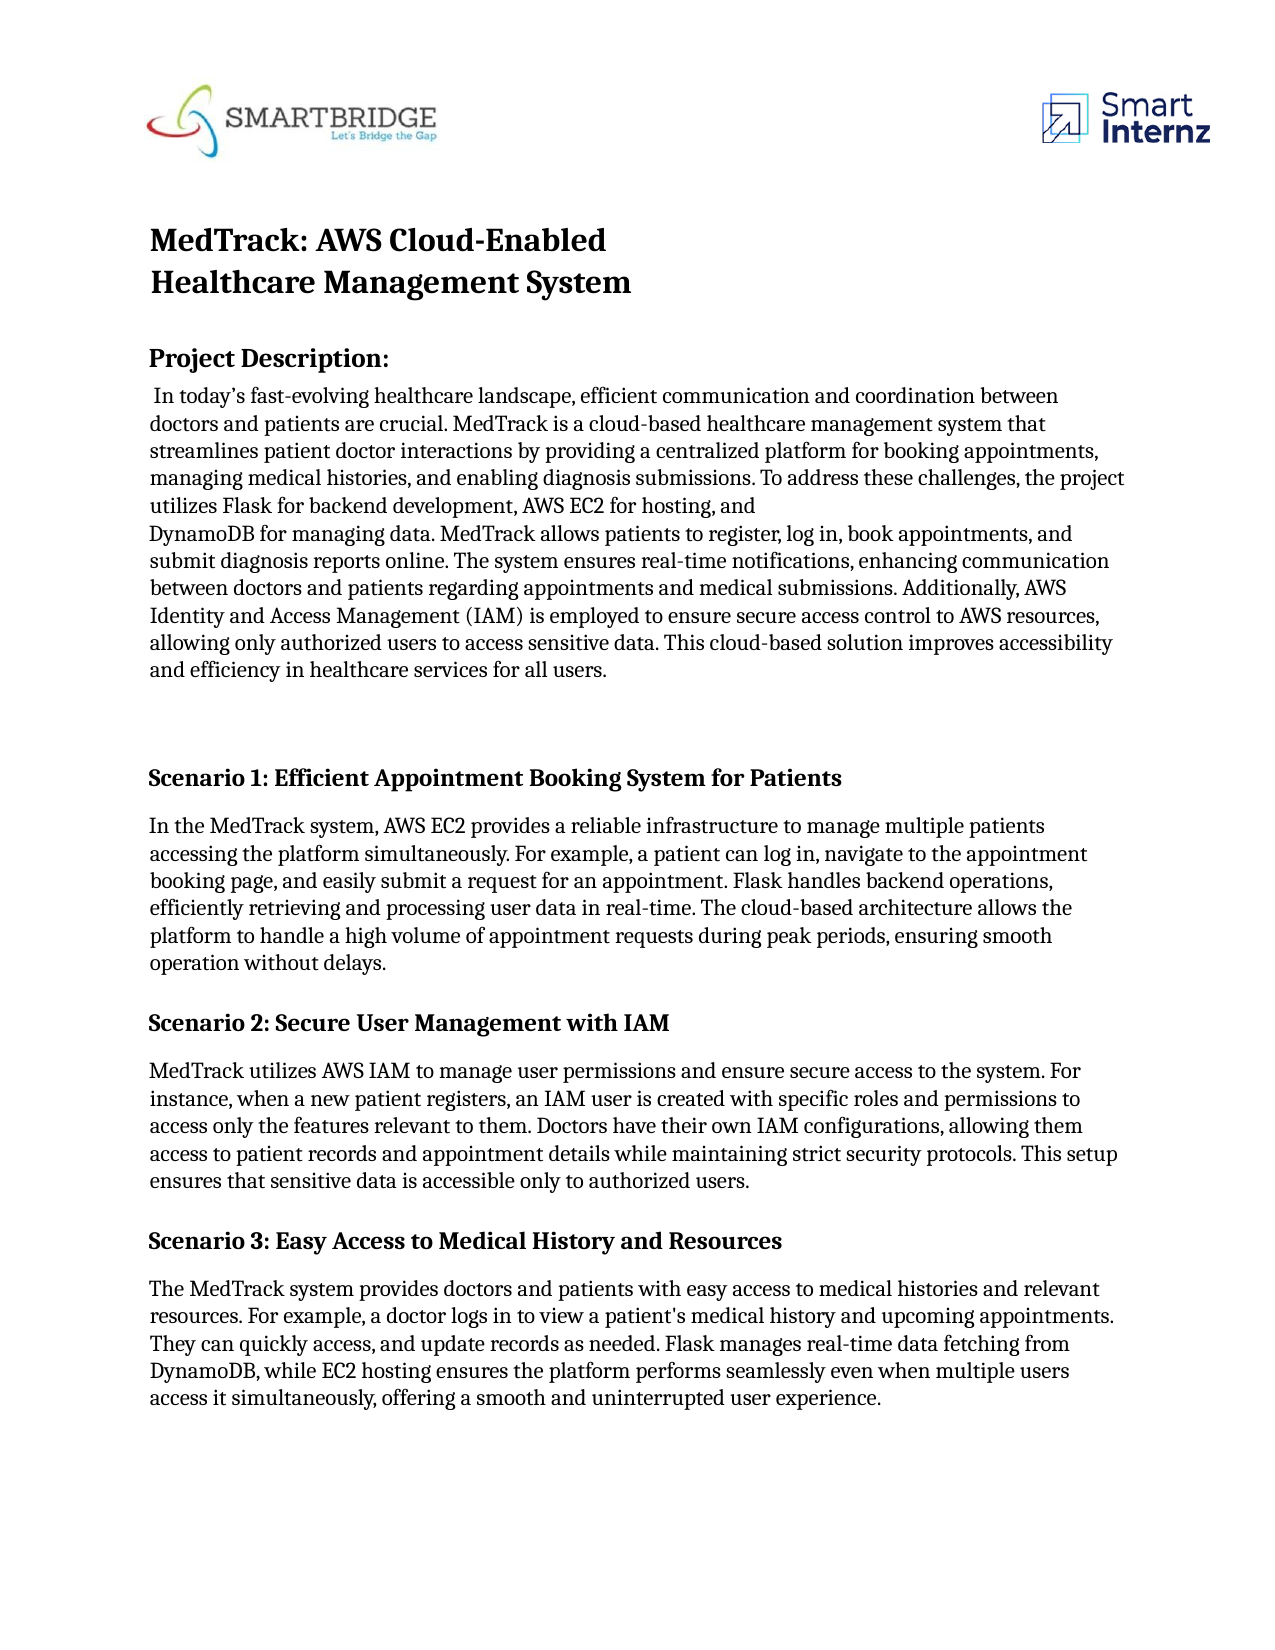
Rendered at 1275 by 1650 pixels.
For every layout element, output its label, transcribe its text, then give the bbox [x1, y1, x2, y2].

text Scenario 2: Secure User Management with IAM [148, 1009, 1253, 1038]
text In today’s fast-evolving healthcare landscape, efficient communication and coordination between doctors and patients are crucial. MedTrack is a cloud-based healthcare management system that streamlines patient doctor interactions by providing a centralized platform for booking appointments, managing medical histories, and enabling diagnosis submissions. To address these challenges, the project utilizes Flask for backend development, AWS EC2 for hosting, and [148, 383, 1126, 519]
text Scenario 3: Easy Access to Medical History and Resources [148, 1227, 1253, 1256]
text The MedTrack system provides doctors and patients with easy access to medical histories and relevant resources. For example, a doctor logs in to view a patient's medical history and upcoming appointments. They can quickly access, and update records as needed. Flask manages real-time data fetching from DynamoDB, while EC2 hosting ensures the platform performs seamlessly even when multiple users access it simultaneously, offering a smooth and uninterrupted user experience. [148, 1276, 1126, 1412]
text In the MedTrack system, AWS EC2 provides a reliable infrastructure to manage multiple patients accessing the platform simultaneously. For example, a patient can log in, navigate to the appointment booking page, and easily submit a request for an appointment. Flask handles backend operations, efficiently retrieving and processing user data in real-time. The cloud-based architecture allows the platform to handle a high volume of appointment requests during peak periods, ensuring smooth operation without delays. [148, 813, 1126, 976]
picture [143, 78, 441, 163]
picture [1037, 92, 1214, 143]
text Scenario 1: Efficient Appointment Booking System for Patients [148, 764, 1253, 793]
subtitle MedTrack: AWS Cloud-Enabled Healthcare Management System [149, 222, 733, 302]
text MedTrack utilizes AWS IAM to manage user permissions and ensure secure access to the system. For instance, when a new patient registers, an IAM user is created with specific roles and permissions to access only the features relevant to them. Doctors have their own IAM configurations, allowing them access to patient records and appointment details while maintaining strict security protocols. This setup ensures that sensitive data is accessible only to authorized users. [148, 1058, 1126, 1194]
text Project Description: [148, 343, 1253, 374]
text DynamoDB for managing data. MedTrack allows patients to register, log in, book appointments, and submit diagnosis reports online. The system ensures real-time notifications, enhancing communication between doctors and patients regarding appointments and medical submissions. Additionally, AWS Identity and Access Management (IAM) is employed to ensure secure access control to AWS resources, allowing only authorized users to access sensitive data. This cloud-based solution improves accessibility and efficiency in healthcare services for all users. [148, 520, 1126, 684]
